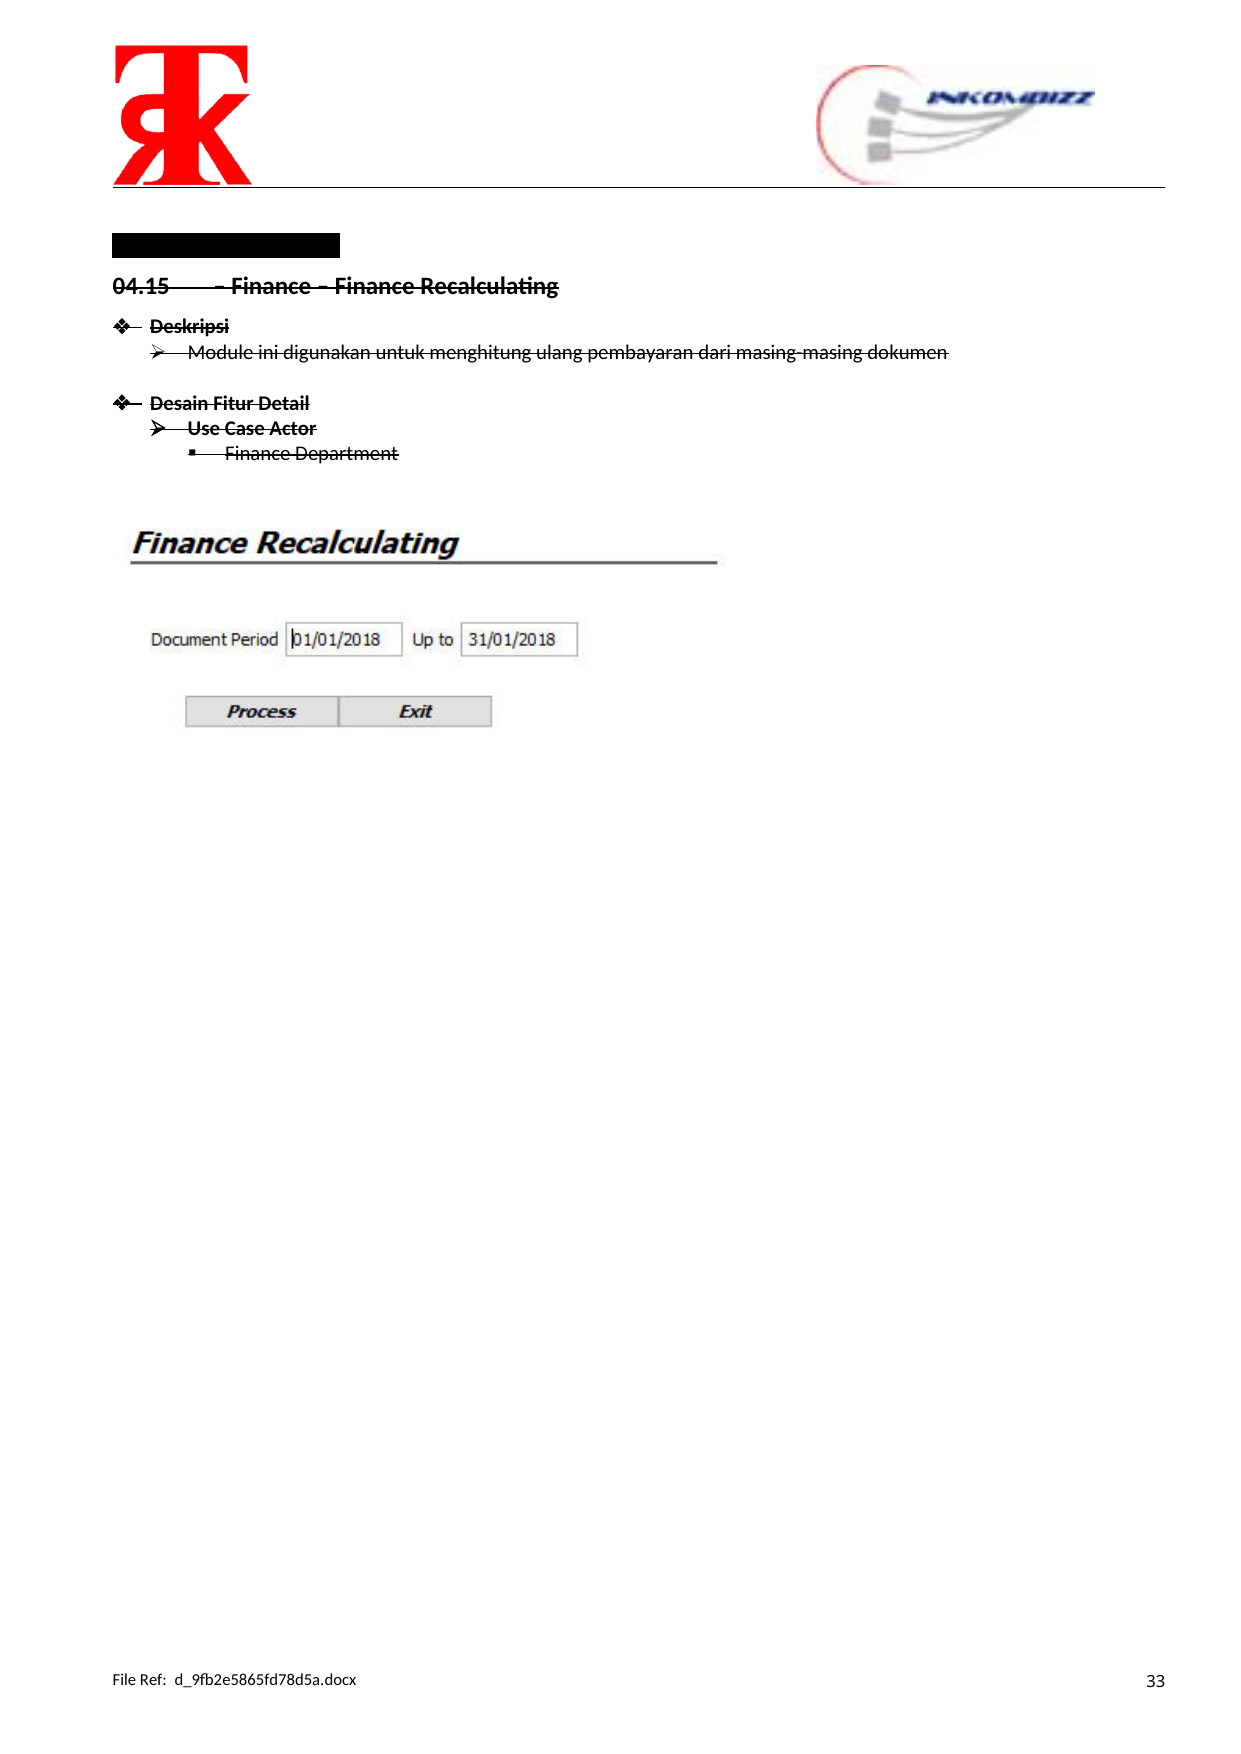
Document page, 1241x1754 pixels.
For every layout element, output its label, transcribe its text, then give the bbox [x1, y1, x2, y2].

list Module ini digunakan untuk menghitung ulang pembayaran dari masing-masing dokumen [150, 339, 1165, 364]
list Use Case Actor [150, 415, 1165, 441]
picture [112, 45, 253, 185]
picture [112, 491, 738, 804]
subtitle – Finance – Finance Recalculating [112, 271, 1165, 301]
list Desain Fitur Detail [112, 390, 1165, 415]
list Deskripsi [112, 313, 1165, 339]
list Finance Department [187, 441, 1165, 466]
picture [816, 65, 1096, 185]
